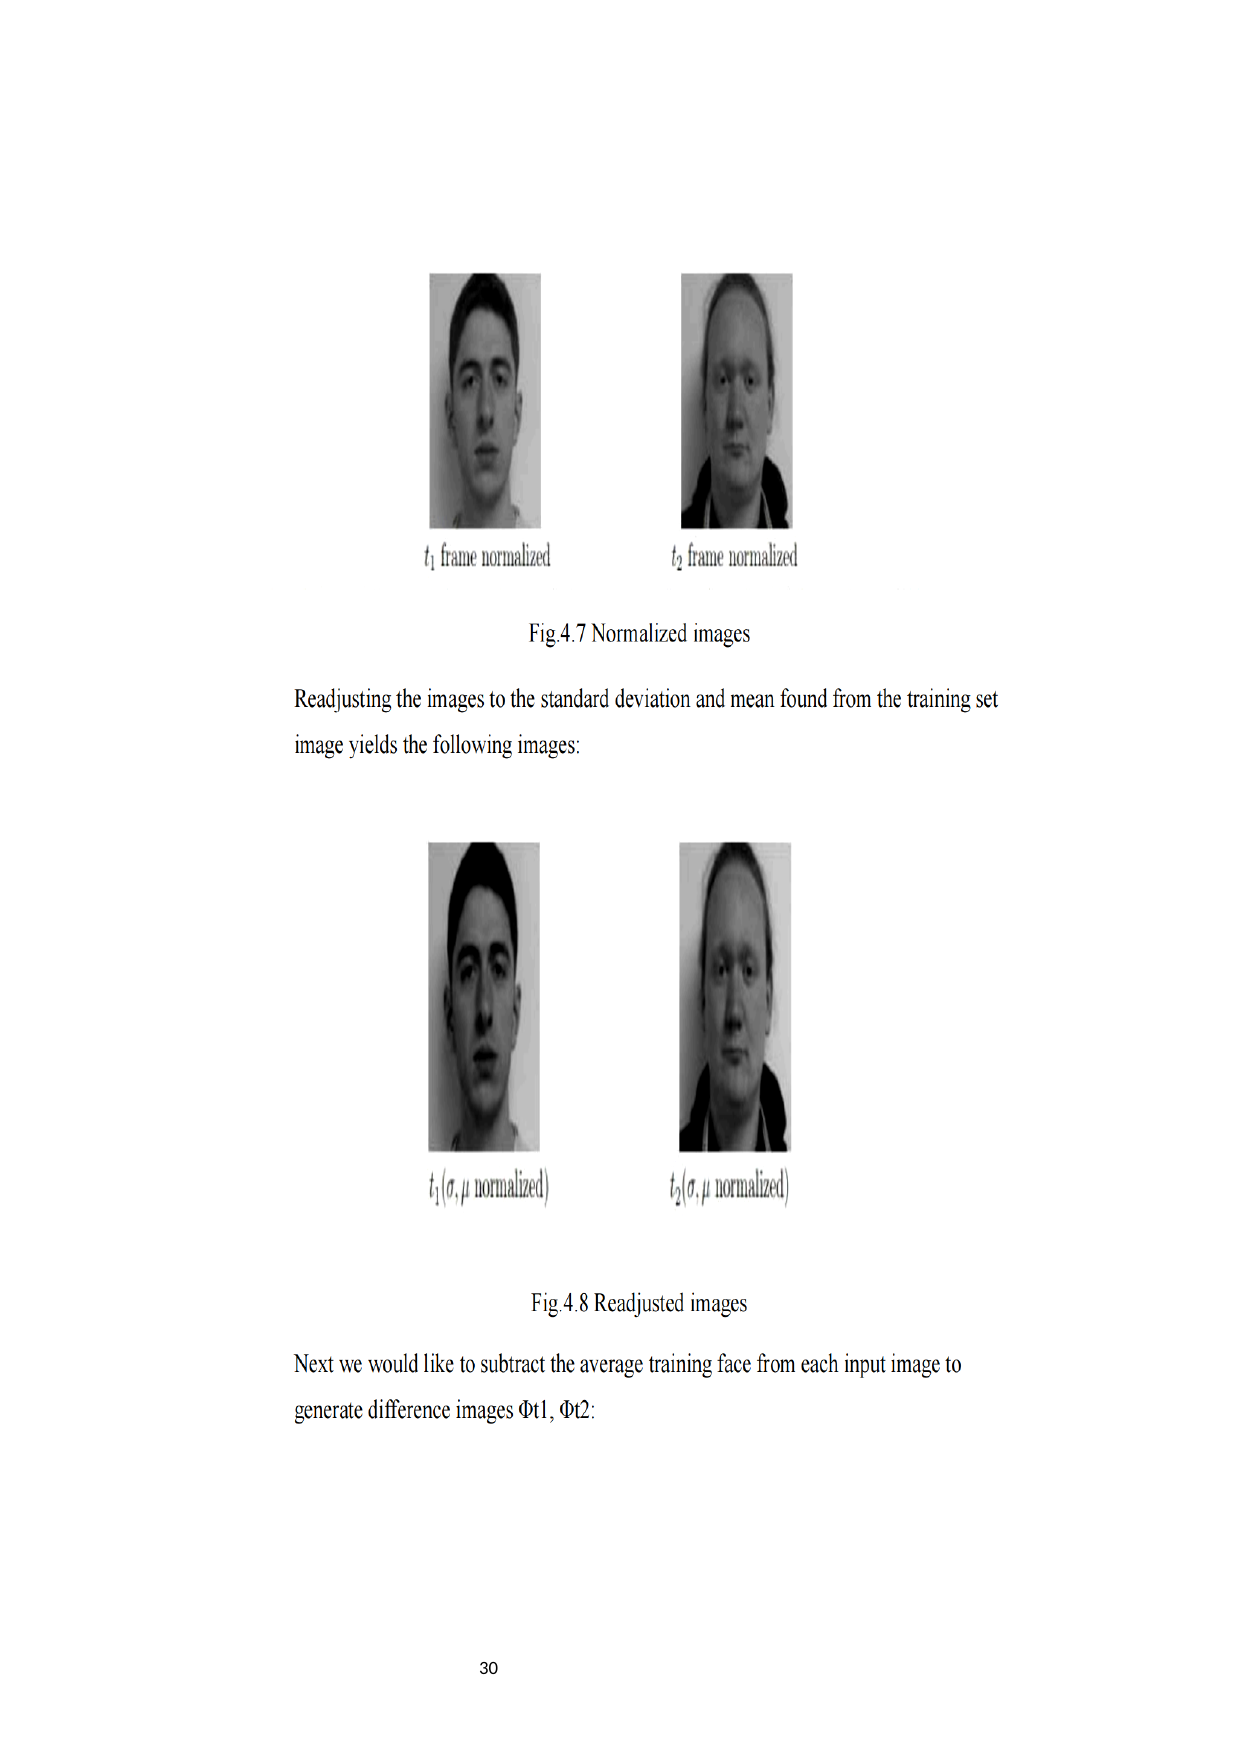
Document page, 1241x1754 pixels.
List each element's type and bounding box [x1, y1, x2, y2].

picture [187, 150, 1090, 1473]
